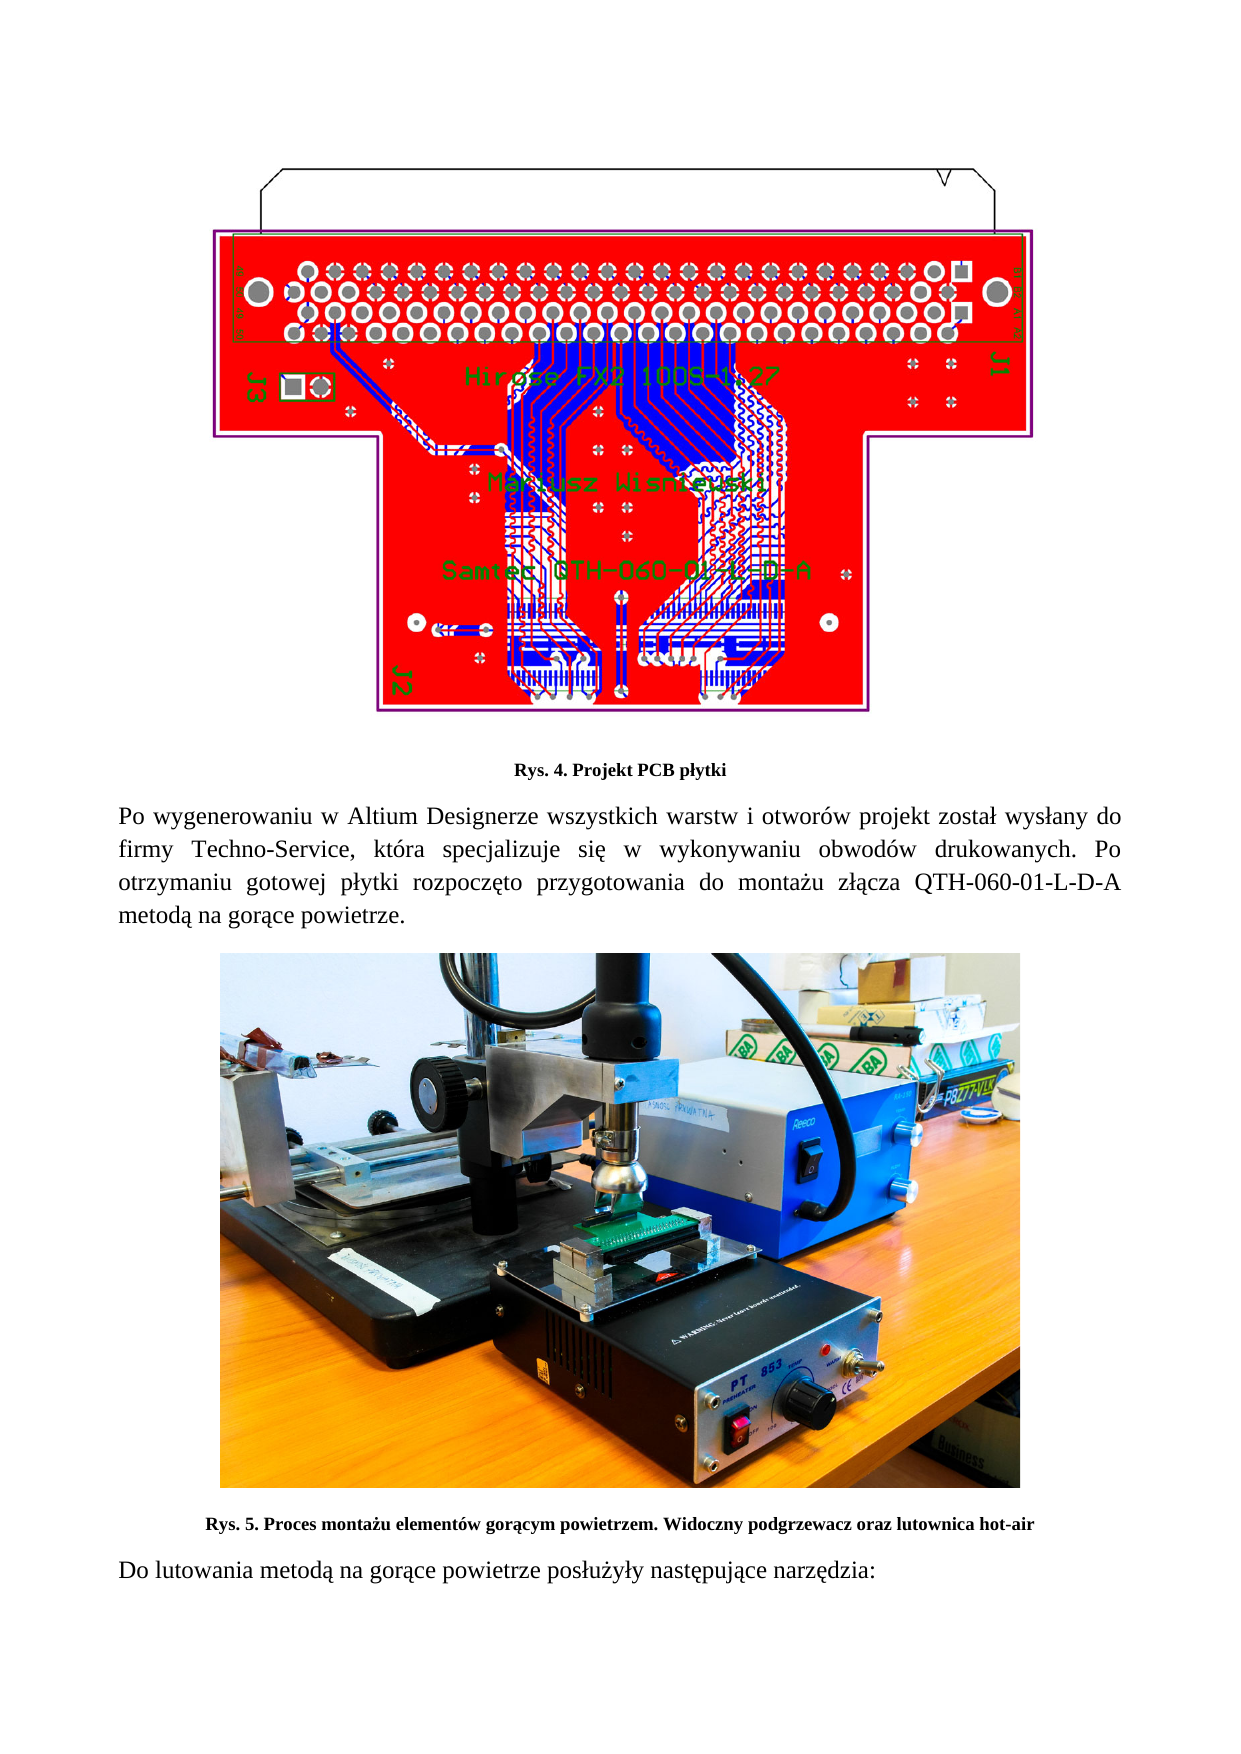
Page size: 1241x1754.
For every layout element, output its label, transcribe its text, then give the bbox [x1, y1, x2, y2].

text Do lutowania metodą na gorące powietrze posłużyły następujące narzędzia: [118, 1555, 1122, 1583]
text Po wygenerowaniu w Altium Designerze wszystkich warstw i otworów projekt został wysłany do firmy Techno-Service, która specjalizuje się w wykonywaniu obwodów drukowanych. Po otrzymaniu gotowej płytki rozpoczęto przygotowania do montażu złącza QTH-060-01-L-D-A metodą na gorące powietrze. [118, 801, 1122, 929]
picture [202, 147, 1039, 734]
picture [220, 953, 1021, 1488]
